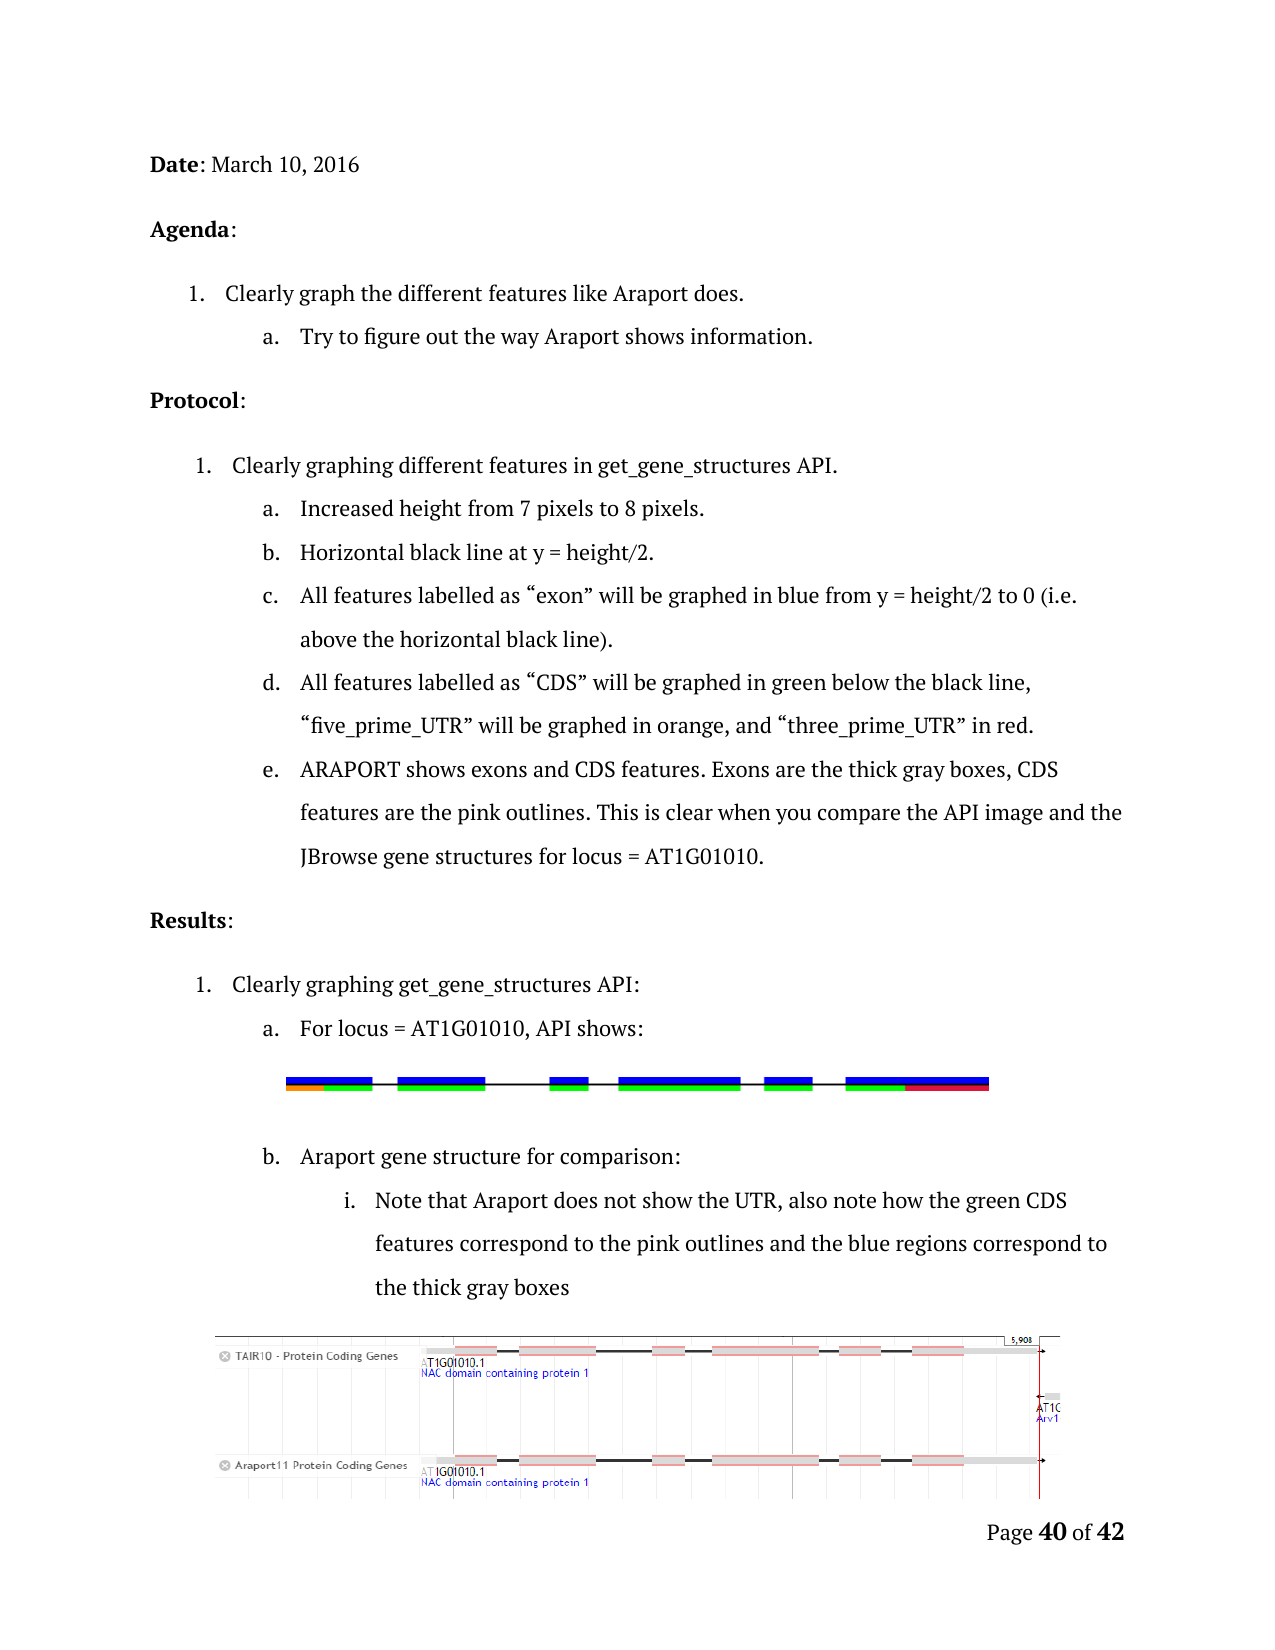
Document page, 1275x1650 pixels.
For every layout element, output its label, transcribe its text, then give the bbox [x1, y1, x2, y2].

text Results: [150, 906, 1125, 935]
list All features labelled as “CDS” will be graphed in green below the black line, “five_prime_UTR” will be graphed in orange, and “three_prime_UTR” in red. [262, 668, 1125, 740]
text Protocol: [150, 386, 1125, 415]
text Agenda: [150, 214, 1125, 243]
list ARAPORT shows exons and CDS features. Exons are the thick gray boxes, CDS features are the pink outlines. This is clear when you compare the API image and the JBrowse gene structures for locus = AT1G01010. [262, 754, 1125, 870]
list Clearly graphing different features in get_gene_structures API. [194, 451, 1125, 479]
list Araport gene structure for comparison: [262, 1142, 1125, 1171]
list Try to figure out the way Araport shows information. [262, 322, 1125, 351]
list Clearly graph the different features like Araport does. [187, 278, 1125, 307]
list Clearly graphing get_gene_structures API: [194, 970, 1125, 999]
picture [286, 1077, 989, 1091]
picture [215, 1336, 1060, 1499]
list Note that Araport does not show the UTR, also note how the green CDS features correspond to the pink outlines and the blue regions correspond to the thick gray boxes [356, 1185, 1125, 1301]
list For locus = AT1G01010, API shows: [262, 1013, 1125, 1042]
list Increased height from 7 pixels to 8 pixels. [262, 494, 1125, 523]
list Horizontal black line at y = height/2. [262, 537, 1125, 566]
list All features labelled as “exon” will be graphed in blue from y = height/2 to 0 (i.e. above the horizontal black line). [262, 581, 1125, 653]
text Date: March 10, 2016 [150, 150, 1125, 179]
